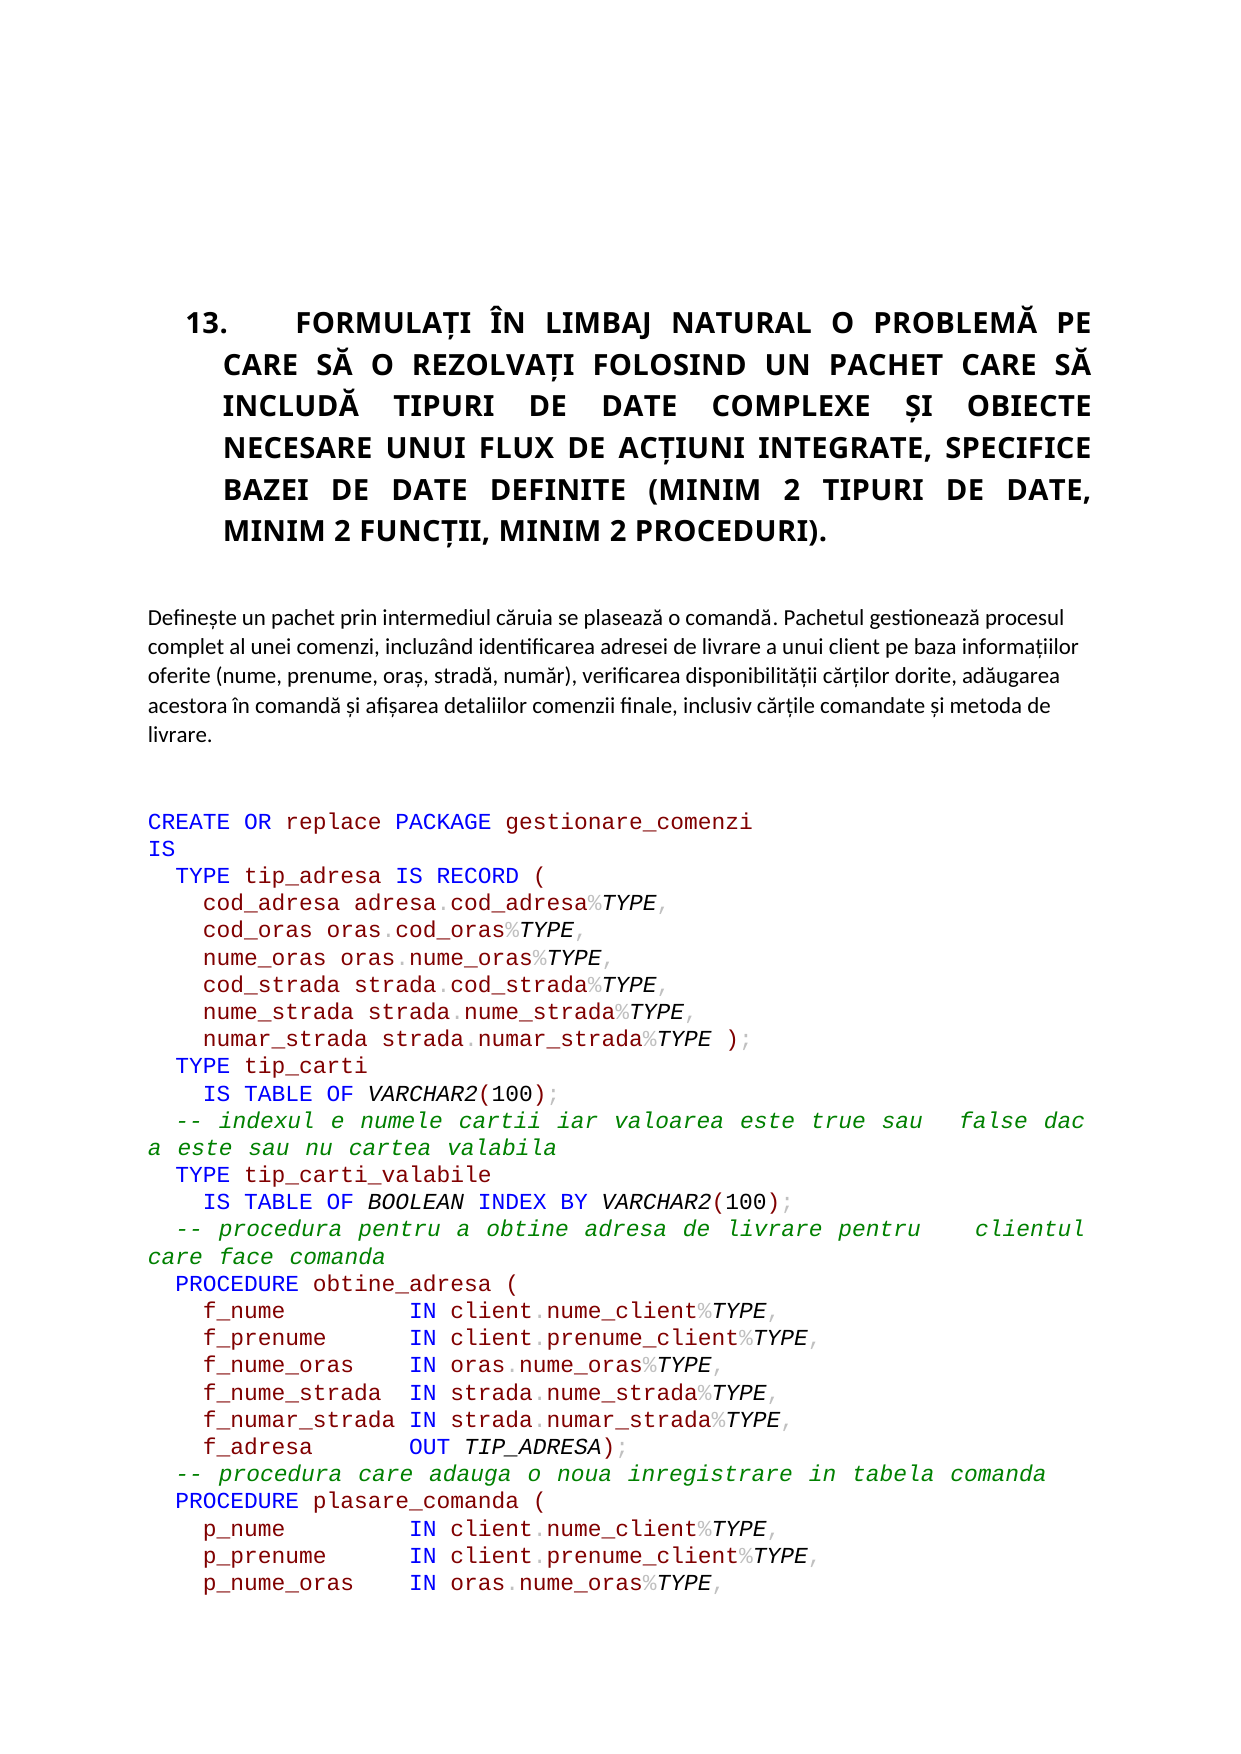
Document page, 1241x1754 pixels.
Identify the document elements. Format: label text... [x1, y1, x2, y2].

subtitle Formulați în limbaj natural o problemă pe care să o rezolvați folosind un pachet care să includă tipuri de date complexe și obiecte necesare unui flux de acțiuni integrate, specifice bazei de date definite (minim 2 tipuri de date, minim 2 funcții, minim 2 proceduri). [185, 302, 1093, 550]
text Definește un pachet prin intermediul căruia se plasează o comandă. Pachetul gestionează procesul complet al unei comenzi, incluzând identificarea adresei de livrare a unui client pe baza informațiilor oferite (nume, prenume, oraș, stradă, număr), verificarea disponibilității cărților dorite, adăugarea acestora în comandă și afișarea detaliilor comenzii finale, inclusiv cărțile comandate și metoda de livrare. [148, 603, 1093, 748]
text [148, 810, 1093, 1597]
